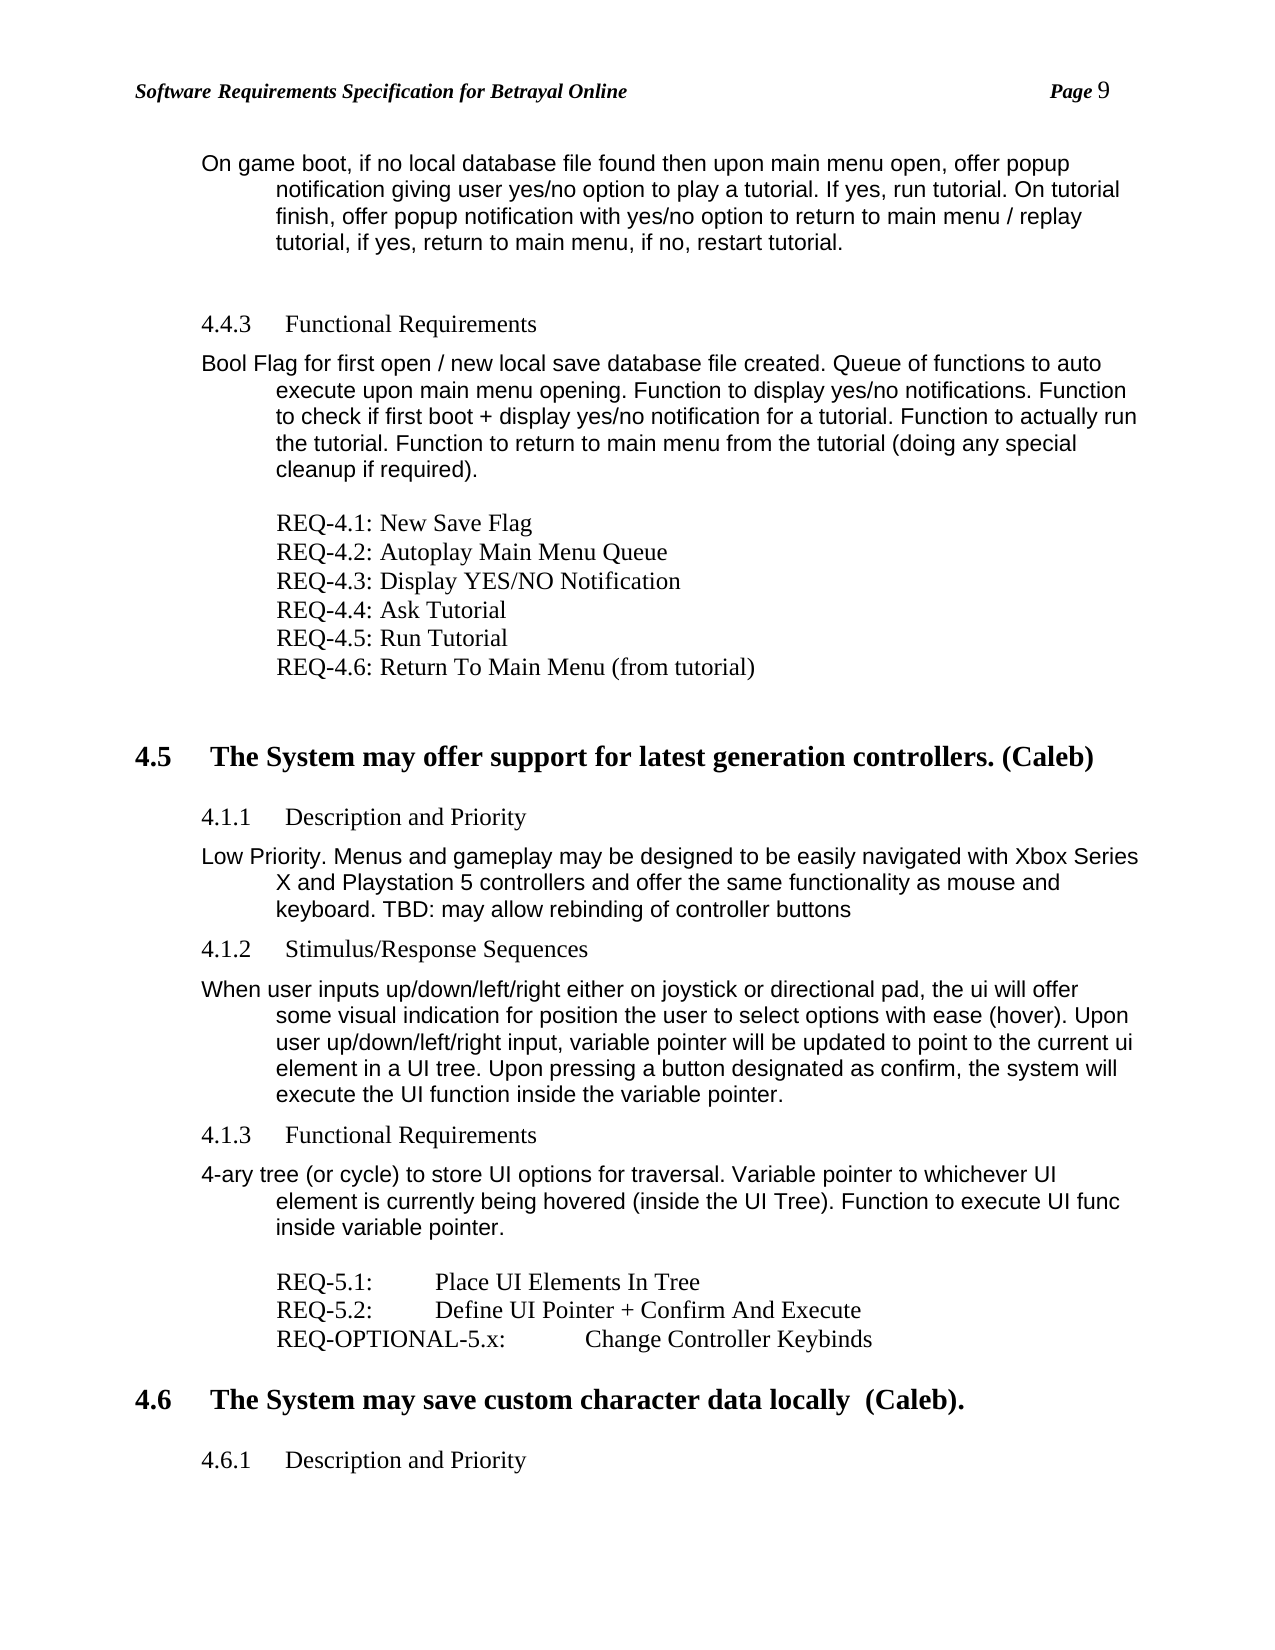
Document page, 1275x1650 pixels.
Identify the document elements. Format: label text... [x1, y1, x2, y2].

text 4.4.3 Functional Requirements [201, 309, 1140, 338]
text 4.6.1 Description and Priority [201, 1445, 1140, 1473]
text When user inputs up/down/left/right either on joystick or directional pad, the ui will offer some visual indication for position the user to select options with ease (hover). Upon user up/down/left/right input, variable pointer will be updated to point to the current ui element in a UI tree. Upon pressing a button designated as confirm, the system will execute the UI function inside the variable pointer. [201, 976, 1140, 1107]
text Low Priority. Menus and gameplay may be designed to be easily navigated with Xbox Series X and Playstation 5 controllers and offer the same functionality as mouse and keyboard. TBD: may allow rebinding of controller buttons [201, 843, 1140, 922]
text REQ-4.6: Return To Main Menu (from tutorial) [276, 652, 1140, 681]
text REQ-5.2: Define UI Pointer + Confirm And Execute [276, 1295, 1140, 1324]
text REQ-4.5: Run Tutorial [276, 623, 1140, 652]
text REQ-4.3: Display YES/NO Notification [276, 566, 1140, 595]
text 4.1.3 Functional Requirements [201, 1120, 1140, 1149]
text On game boot, if no local database file found then upon main menu open, offer popup notification giving user yes/no option to play a tutorial. If yes, run tutorial. On tutorial finish, offer popup notification with yes/no option to return to main menu / replay tutorial, if yes, return to main menu, if no, restart tutorial. [201, 150, 1140, 255]
text 4-ary tree (or cycle) to store UI options for traversal. Variable pointer to whichever UI element is currently being hovered (inside the UI Tree). Function to execute UI func inside variable pointer. [201, 1161, 1140, 1240]
text 4.1.1 Description and Priority [201, 802, 1140, 830]
text 4.1.2 Stimulus/Response Sequences [201, 934, 1140, 963]
text REQ-4.2: Autoplay Main Menu Queue [276, 537, 1140, 566]
text REQ-OPTIONAL-5.x: Change Controller Keybinds [276, 1324, 1140, 1353]
text REQ-5.1: Place UI Elements In Tree [276, 1267, 1140, 1295]
subtitle The System may offer support for latest generation controllers. (Caleb) [135, 739, 1140, 772]
text Bool Flag for first open / new local save database file created. Queue of functions to auto execute upon main menu opening. Function to display yes/no notifications. Function to check if first boot + display yes/no notification for a tutorial. Function to actually run the tutorial. Function to return to main menu from the tutorial (doing any special cleanup if required). [201, 350, 1140, 482]
text REQ-4.1: New Save Flag [276, 508, 1140, 537]
subtitle The System may save custom character data locally (Caleb). [135, 1382, 1140, 1416]
text REQ-4.4: Ask Tutorial [276, 595, 1140, 623]
